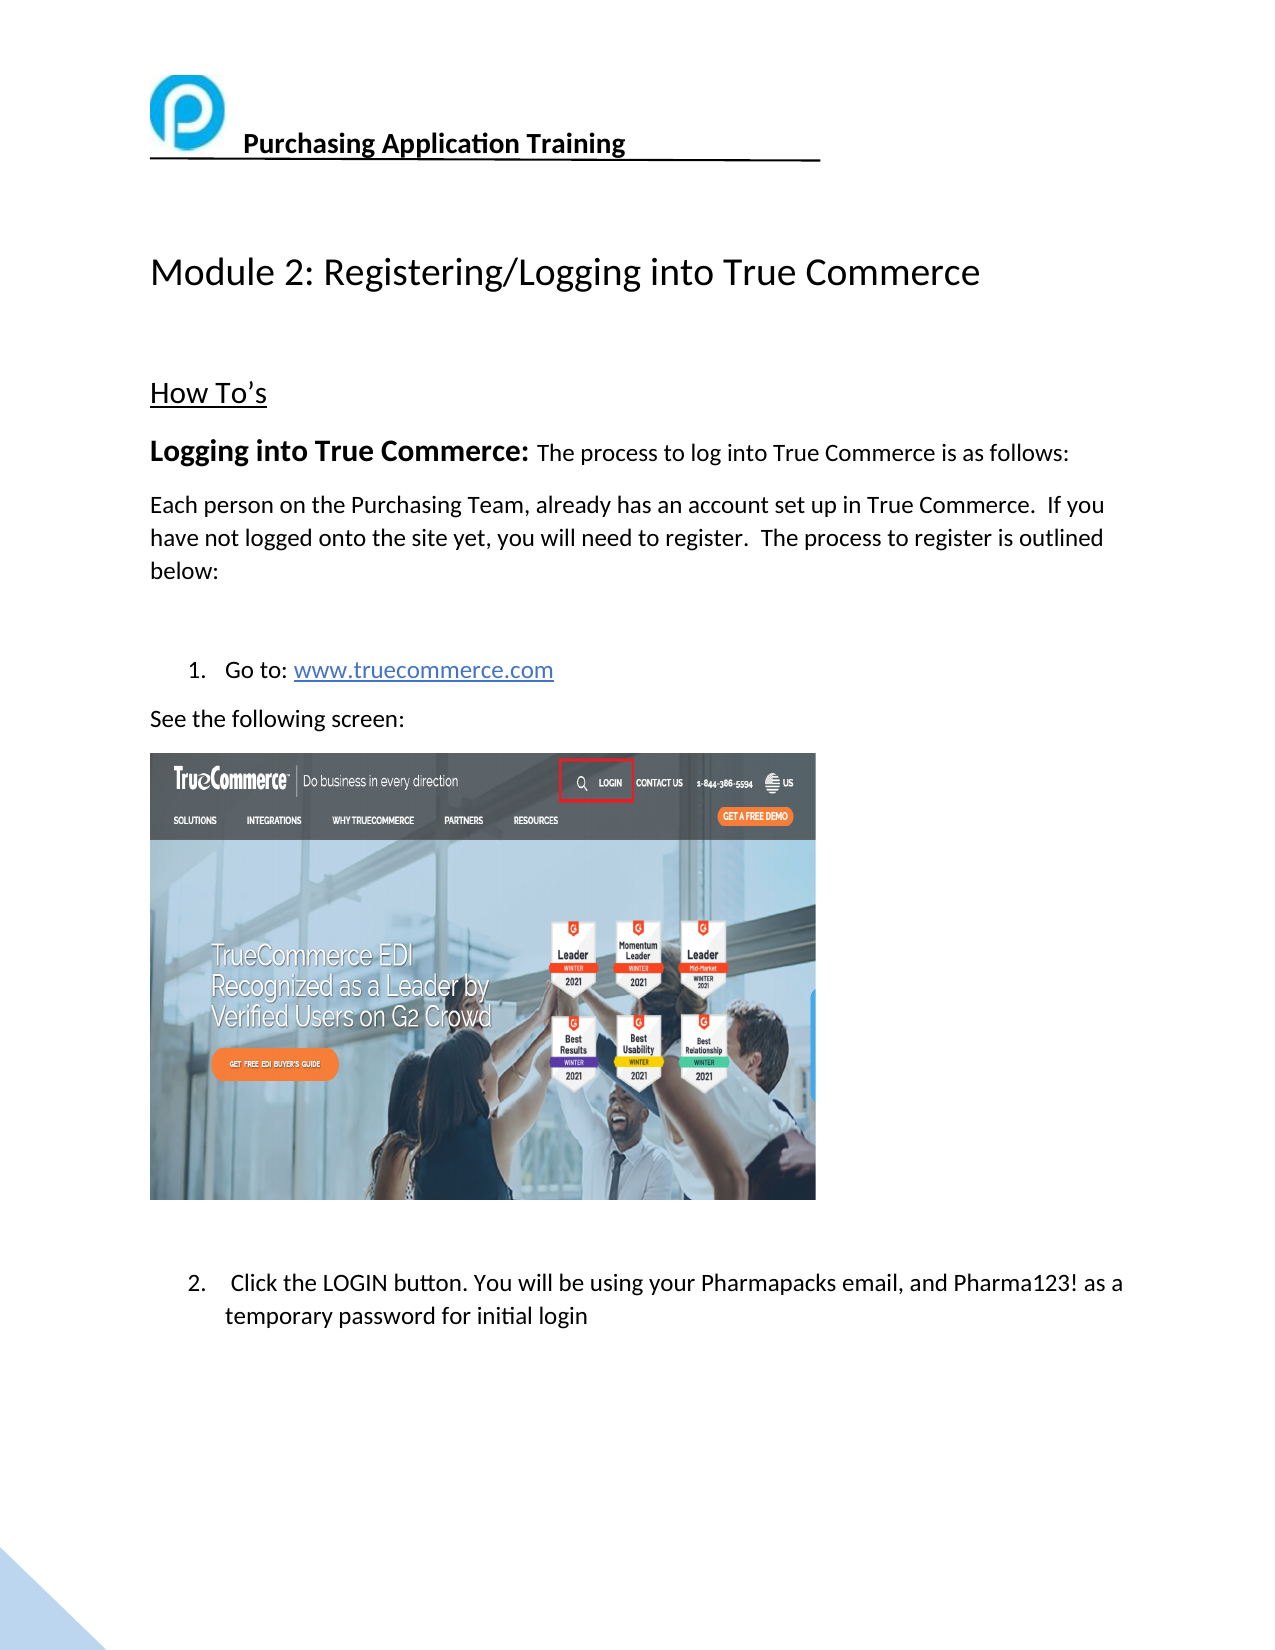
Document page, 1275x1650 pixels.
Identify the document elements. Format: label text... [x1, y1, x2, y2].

picture [150, 75, 228, 154]
text How To’s [150, 373, 1125, 412]
picture [150, 753, 816, 1200]
list Go to: www.truecommerce.com [187, 654, 1125, 684]
text Each person on the Purchasing Team, already has an account set up in True Commerce. If you have not logged onto the site yet, you will need to register. The process to register is outlined below: [150, 489, 1125, 585]
text See the following screen: [150, 704, 1125, 734]
text Module 2: Registering/Logging into True Commerce [150, 247, 1125, 295]
text Logging into True Commerce: The process to log into True Commerce is as follows: [150, 431, 1125, 469]
list Click the LOGIN button. You will be using your Pharmapacks email, and Pharma123! as a temporary password for initial login [187, 1267, 1125, 1331]
picture [150, 75, 173, 103]
